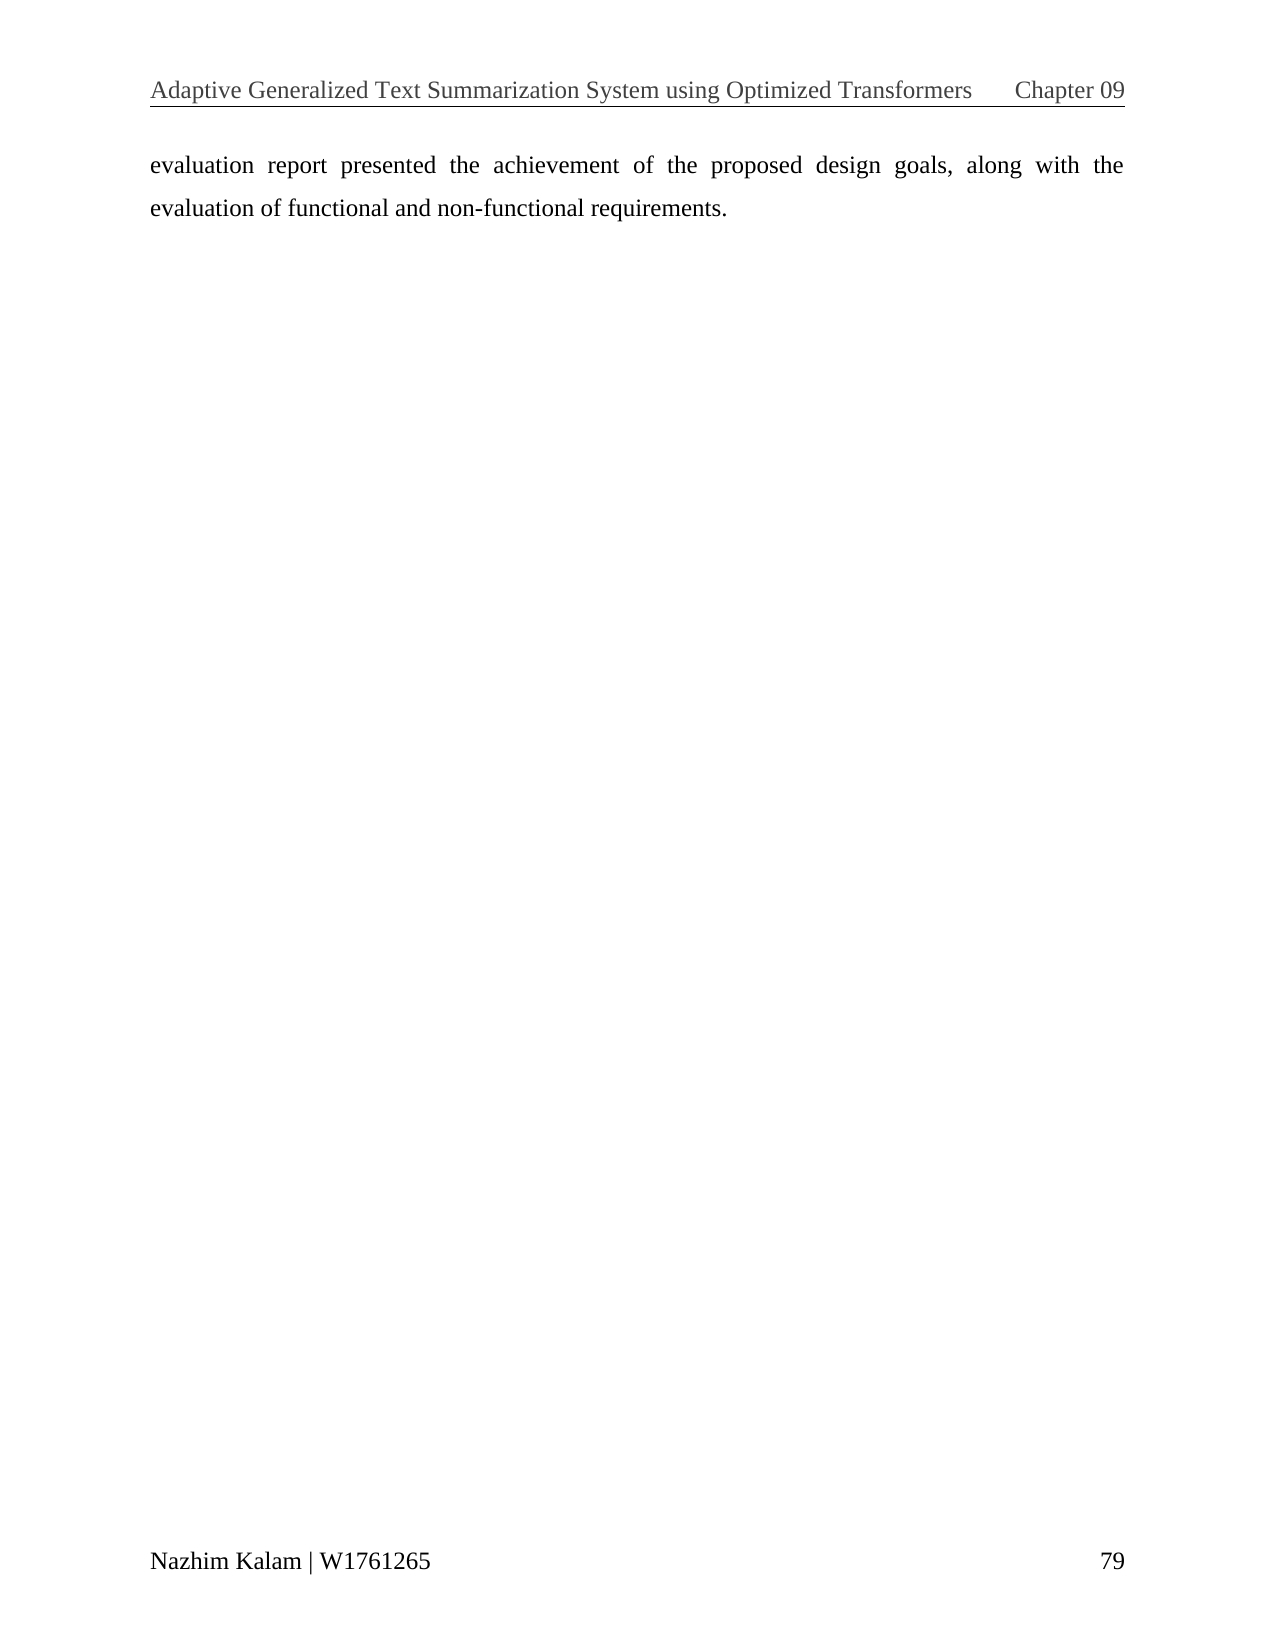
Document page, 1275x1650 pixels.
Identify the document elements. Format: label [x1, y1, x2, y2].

text [150, 150, 1125, 222]
